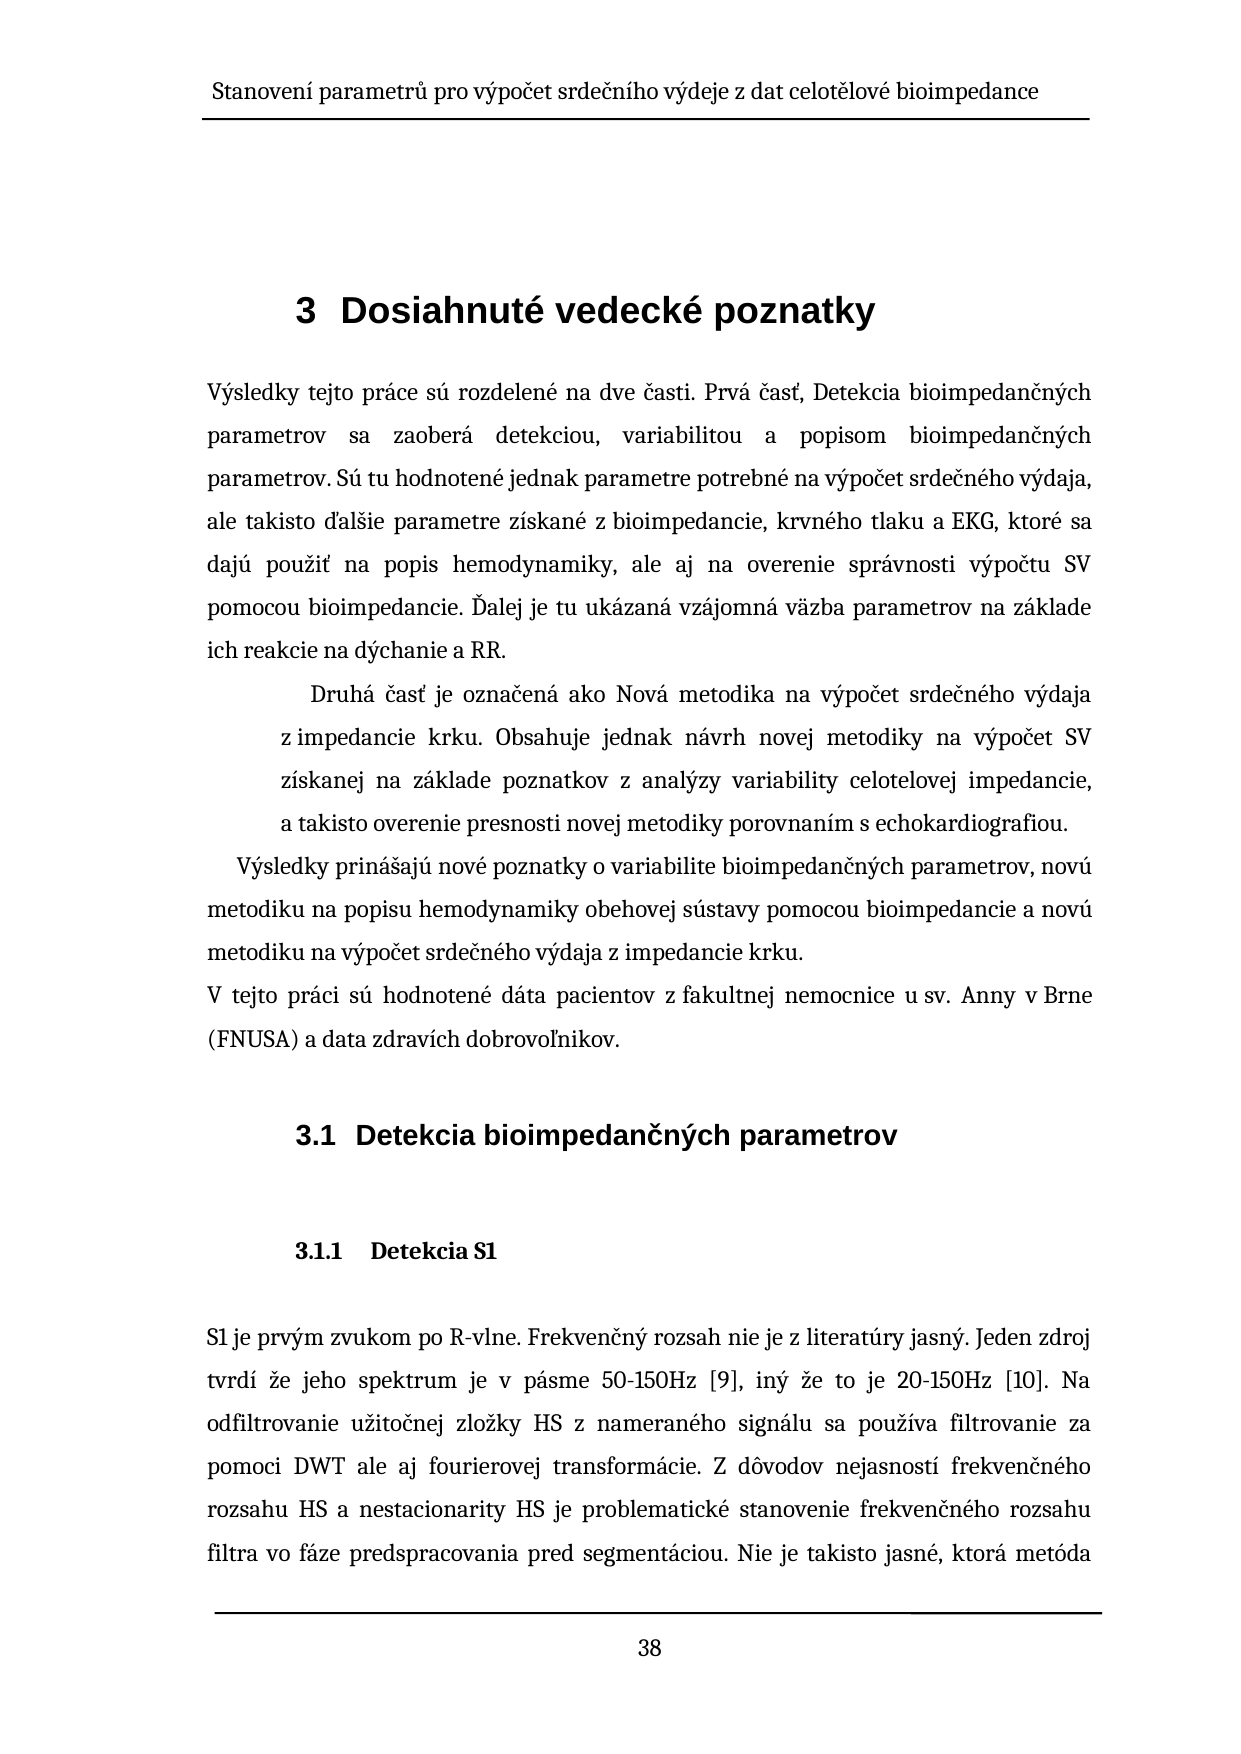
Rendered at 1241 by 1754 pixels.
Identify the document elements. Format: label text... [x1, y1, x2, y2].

subtitle Dosiahnuté vedecké poznatky [295, 288, 1092, 331]
text Druhá časť je označená ako Nová metodika na výpočet srdečného výdaja z impedancie krku. Obsahuje jednak návrh novej metodiky na výpočet SV získanej na základe poznatkov z analýzy variability celotelovej impedancie, a takisto overenie presnosti novej metodiky porovnaním s echokardiografiou. [281, 679, 1092, 838]
text V tejto práci sú hodnotené dáta pacientov z fakultnej nemocnice u sv. Anny v Brne (FNUSA) a data zdravích dobrovoľnikov. [207, 981, 1092, 1053]
text Výsledky prinášajú nové poznatky o variabilite bioimpedančných parametrov, novú metodiku na popisu hemodynamiky obehovej sústavy pomocou bioimpedancie a novú metodiku na výpočet srdečného výdaja z impedancie krku. [207, 852, 1092, 967]
subtitle Detekcia S1 [295, 1237, 1092, 1265]
subtitle Detekcia bioimpedančných parametrov [295, 1118, 1092, 1152]
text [207, 1323, 1092, 1567]
text Výsledky tejto práce sú rozdelené na dve časti. Prvá časť, Detekcia bioimpedančných parametrov sa zaoberá detekciou, variabilitou a popisom bioimpedančných parametrov. Sú tu hodnotené jednak parametre potrebné na výpočet srdečného výdaja, ale takisto ďalšie parametre získané z bioimpedancie, krvného tlaku a EKG, ktoré sa dajú použiť na popis hemodynamiky, ale aj na overenie správnosti výpočtu SV pomocou bioimpedancie. Ďalej je tu ukázaná vzájomná väzba parametrov na základe ich reakcie na dýchanie a RR. [207, 378, 1092, 665]
